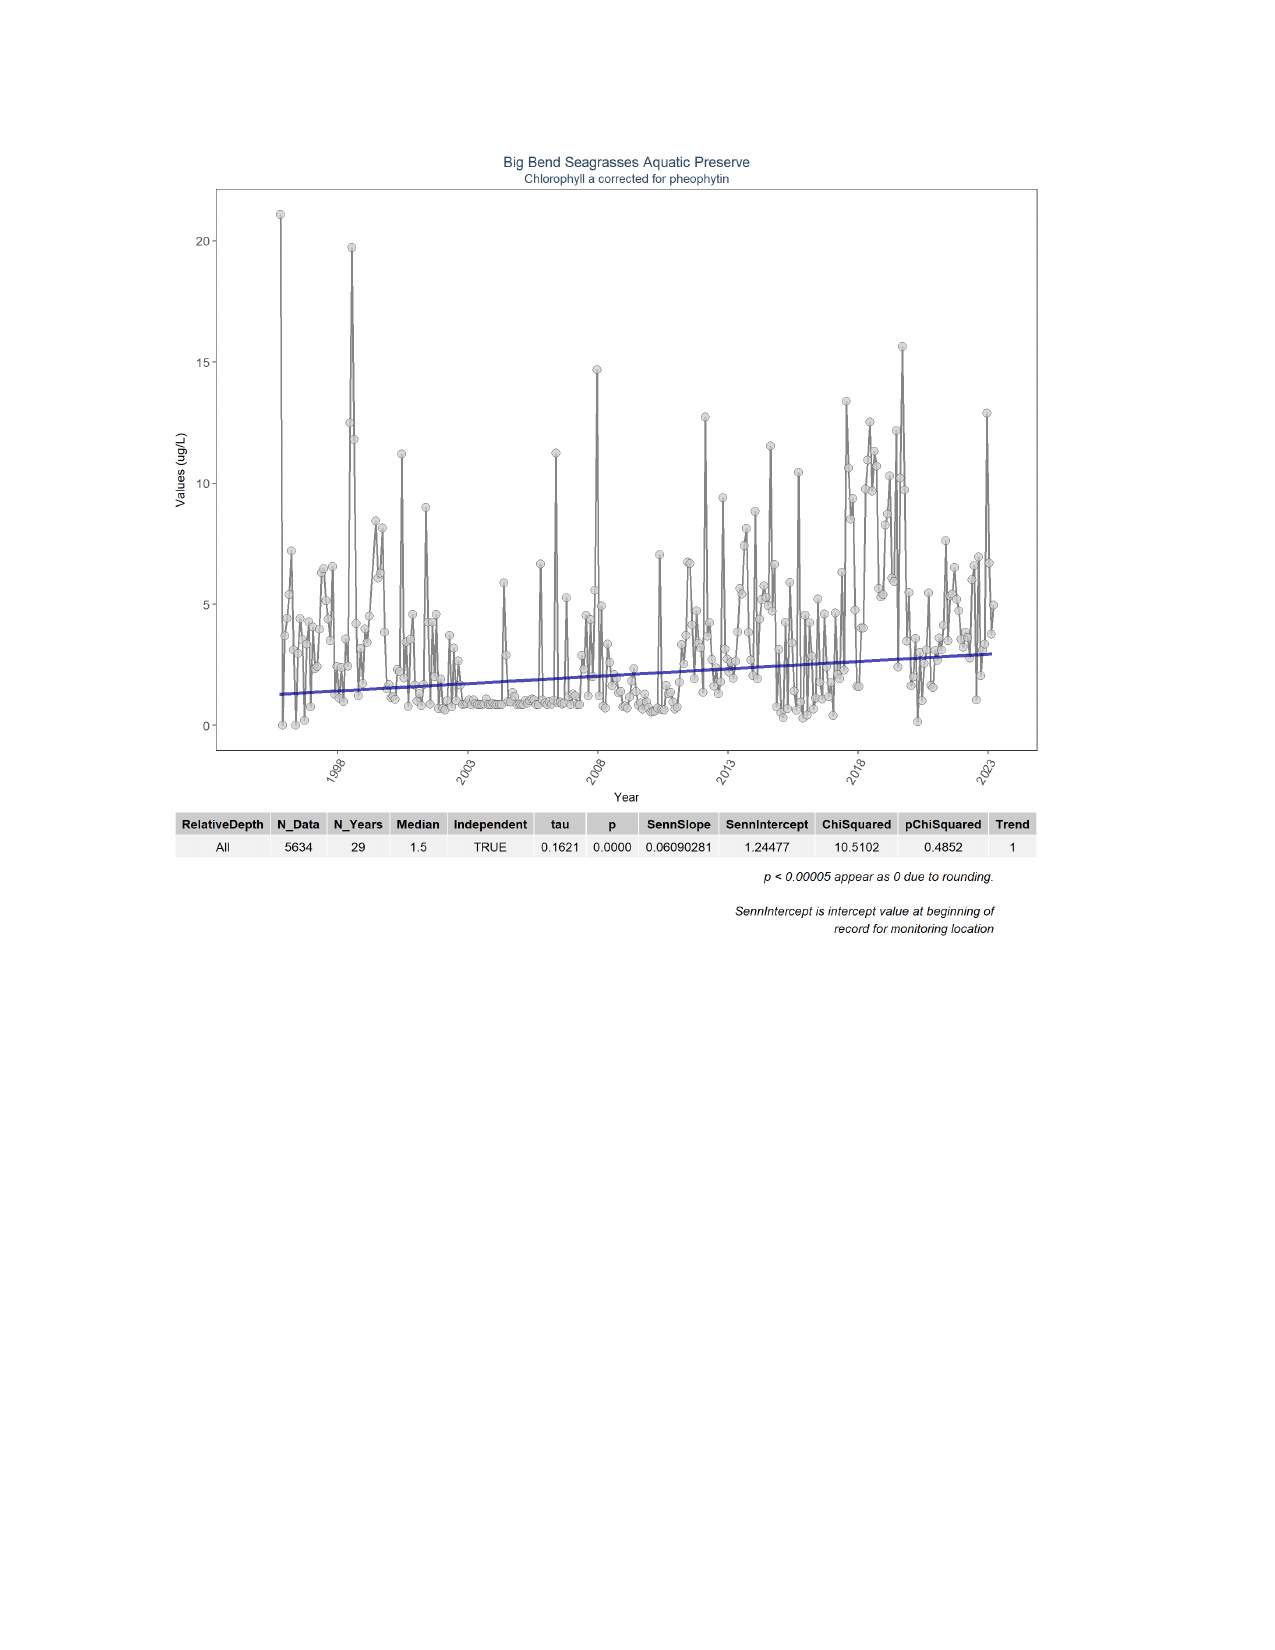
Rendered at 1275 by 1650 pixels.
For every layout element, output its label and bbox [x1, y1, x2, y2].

picture [168, 150, 1044, 938]
